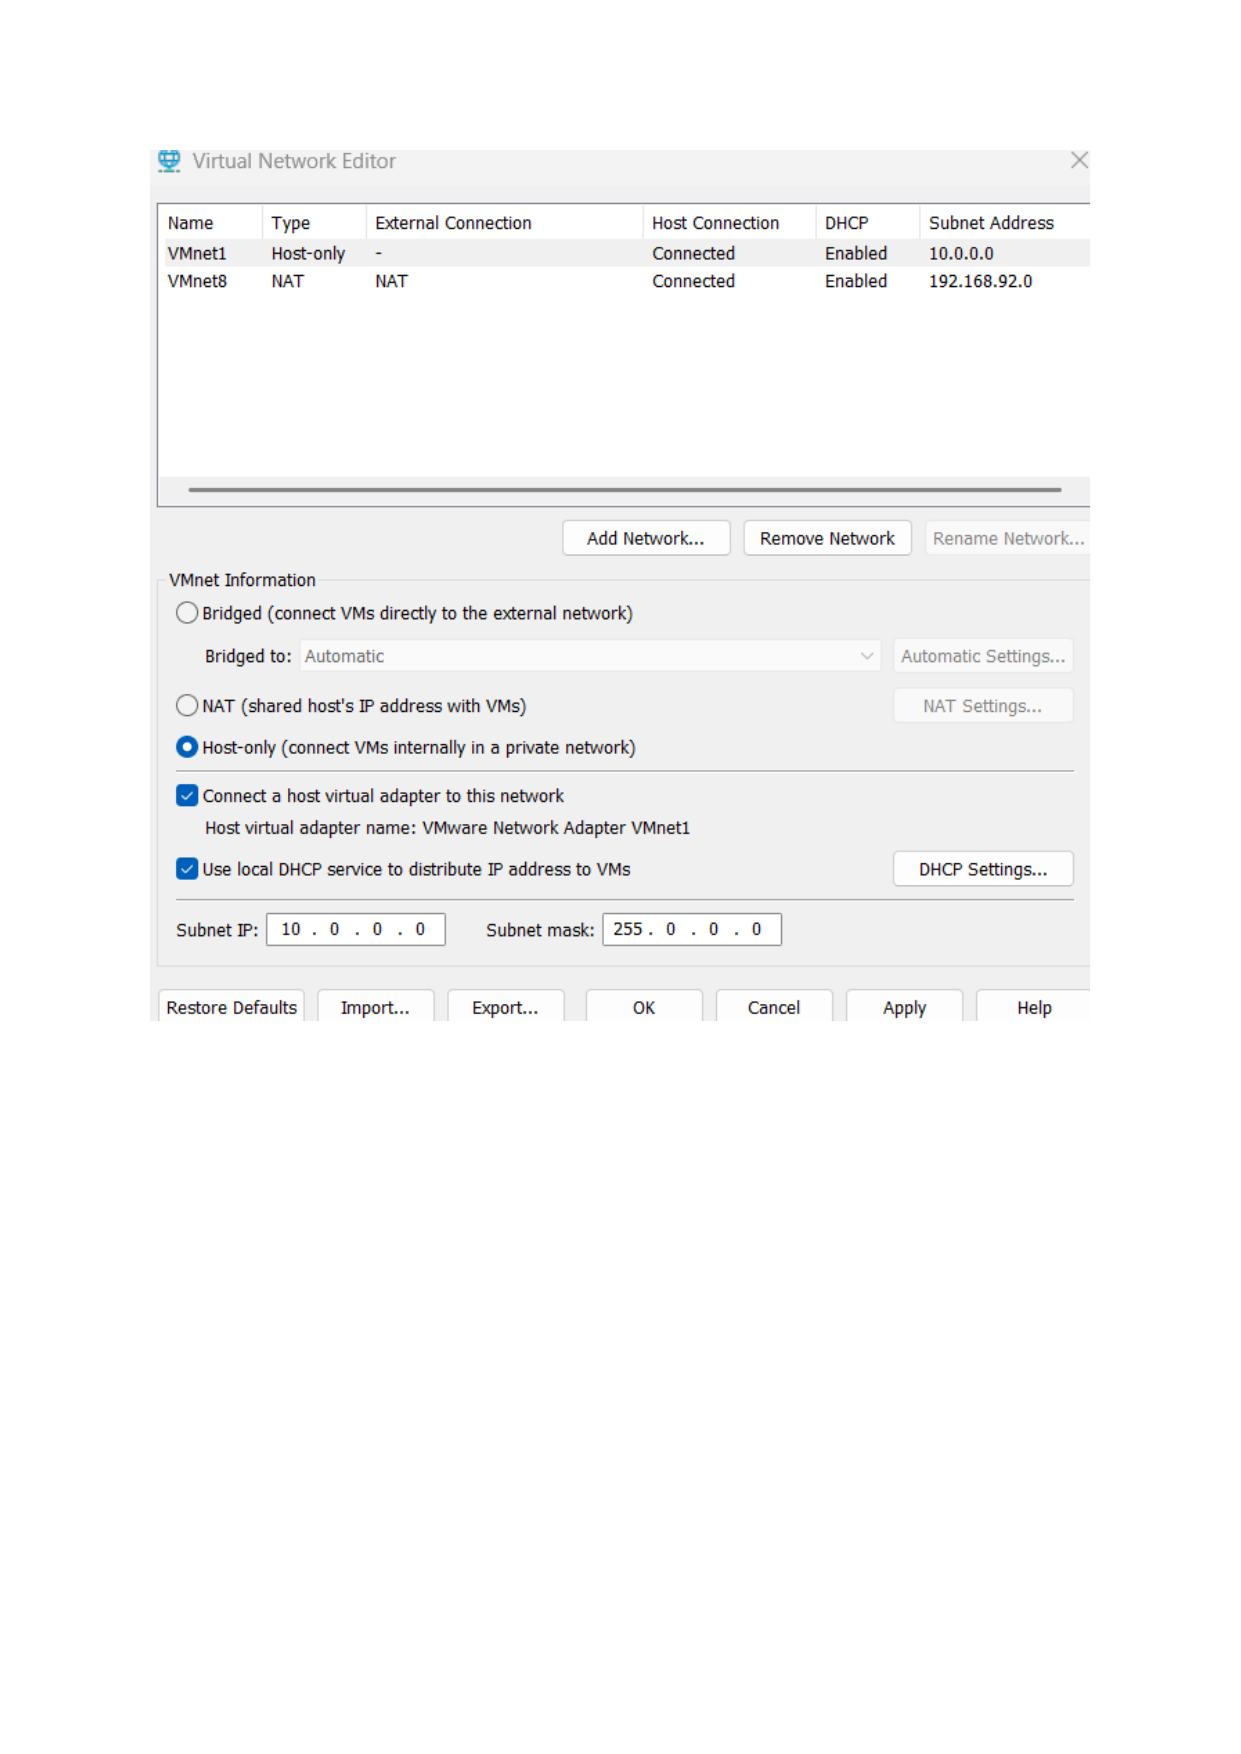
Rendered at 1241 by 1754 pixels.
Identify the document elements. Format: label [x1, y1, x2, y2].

picture [150, 150, 1091, 1021]
